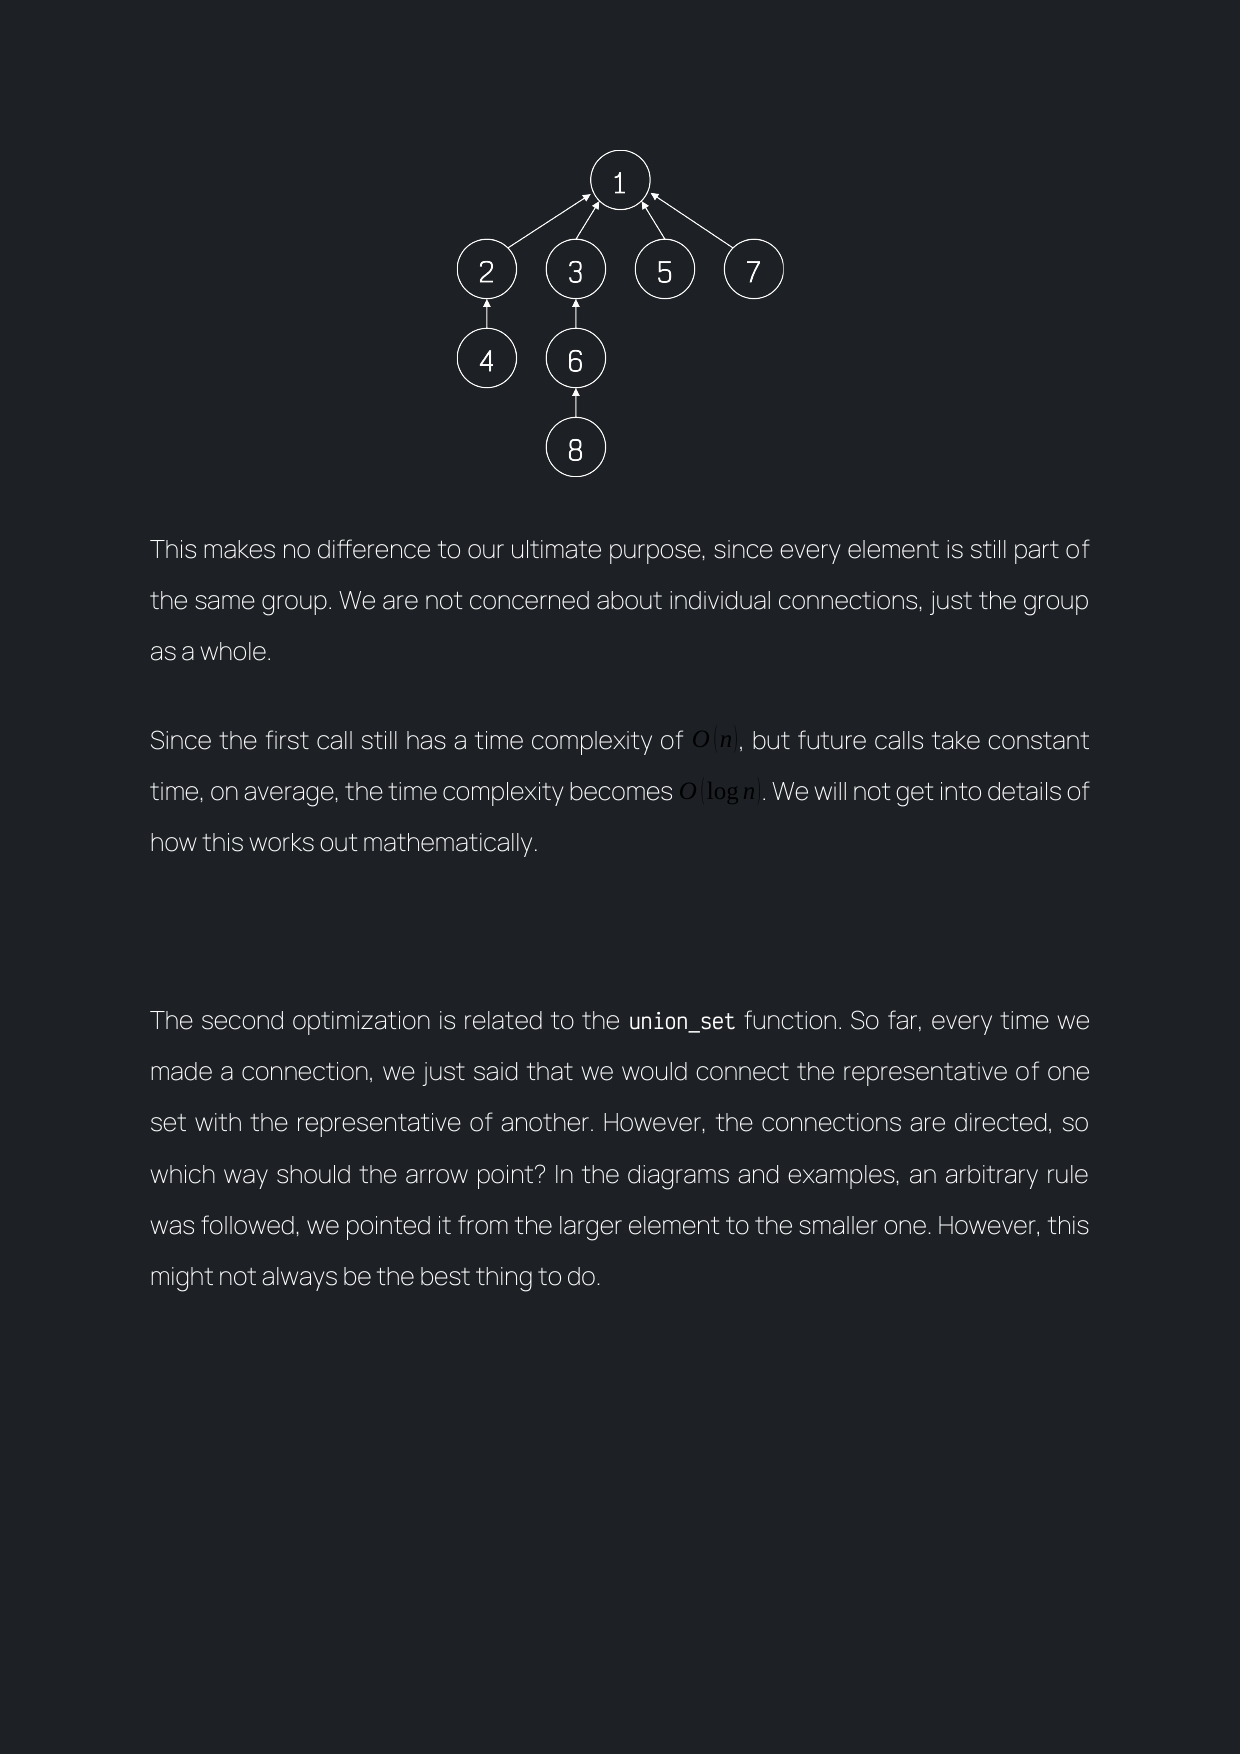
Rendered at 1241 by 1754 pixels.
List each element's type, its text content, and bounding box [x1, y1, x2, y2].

text This makes no difference to our ultimate purpose, since every element is still part of the same group. We are not concerned about individual connections, just the group as a whole. [150, 531, 1090, 668]
text Since the first call still has a time complexity of , but future calls take constant time, on average, the time complexity becomes . We will not get into details of how this works out mathematically. [150, 723, 1090, 859]
text The second optimization is related to the union_set function. So far, every time we made a connection, we just said that we would connect the representative of one set with the representative of another. However, the connections are directed, so which way should the arrow point? In the diagrams and examples, an arbitrary rule was followed, we pointed it from the larger element to the smaller one. However, this might not always be the best thing to do. [150, 1003, 1090, 1293]
picture [456, 150, 784, 477]
